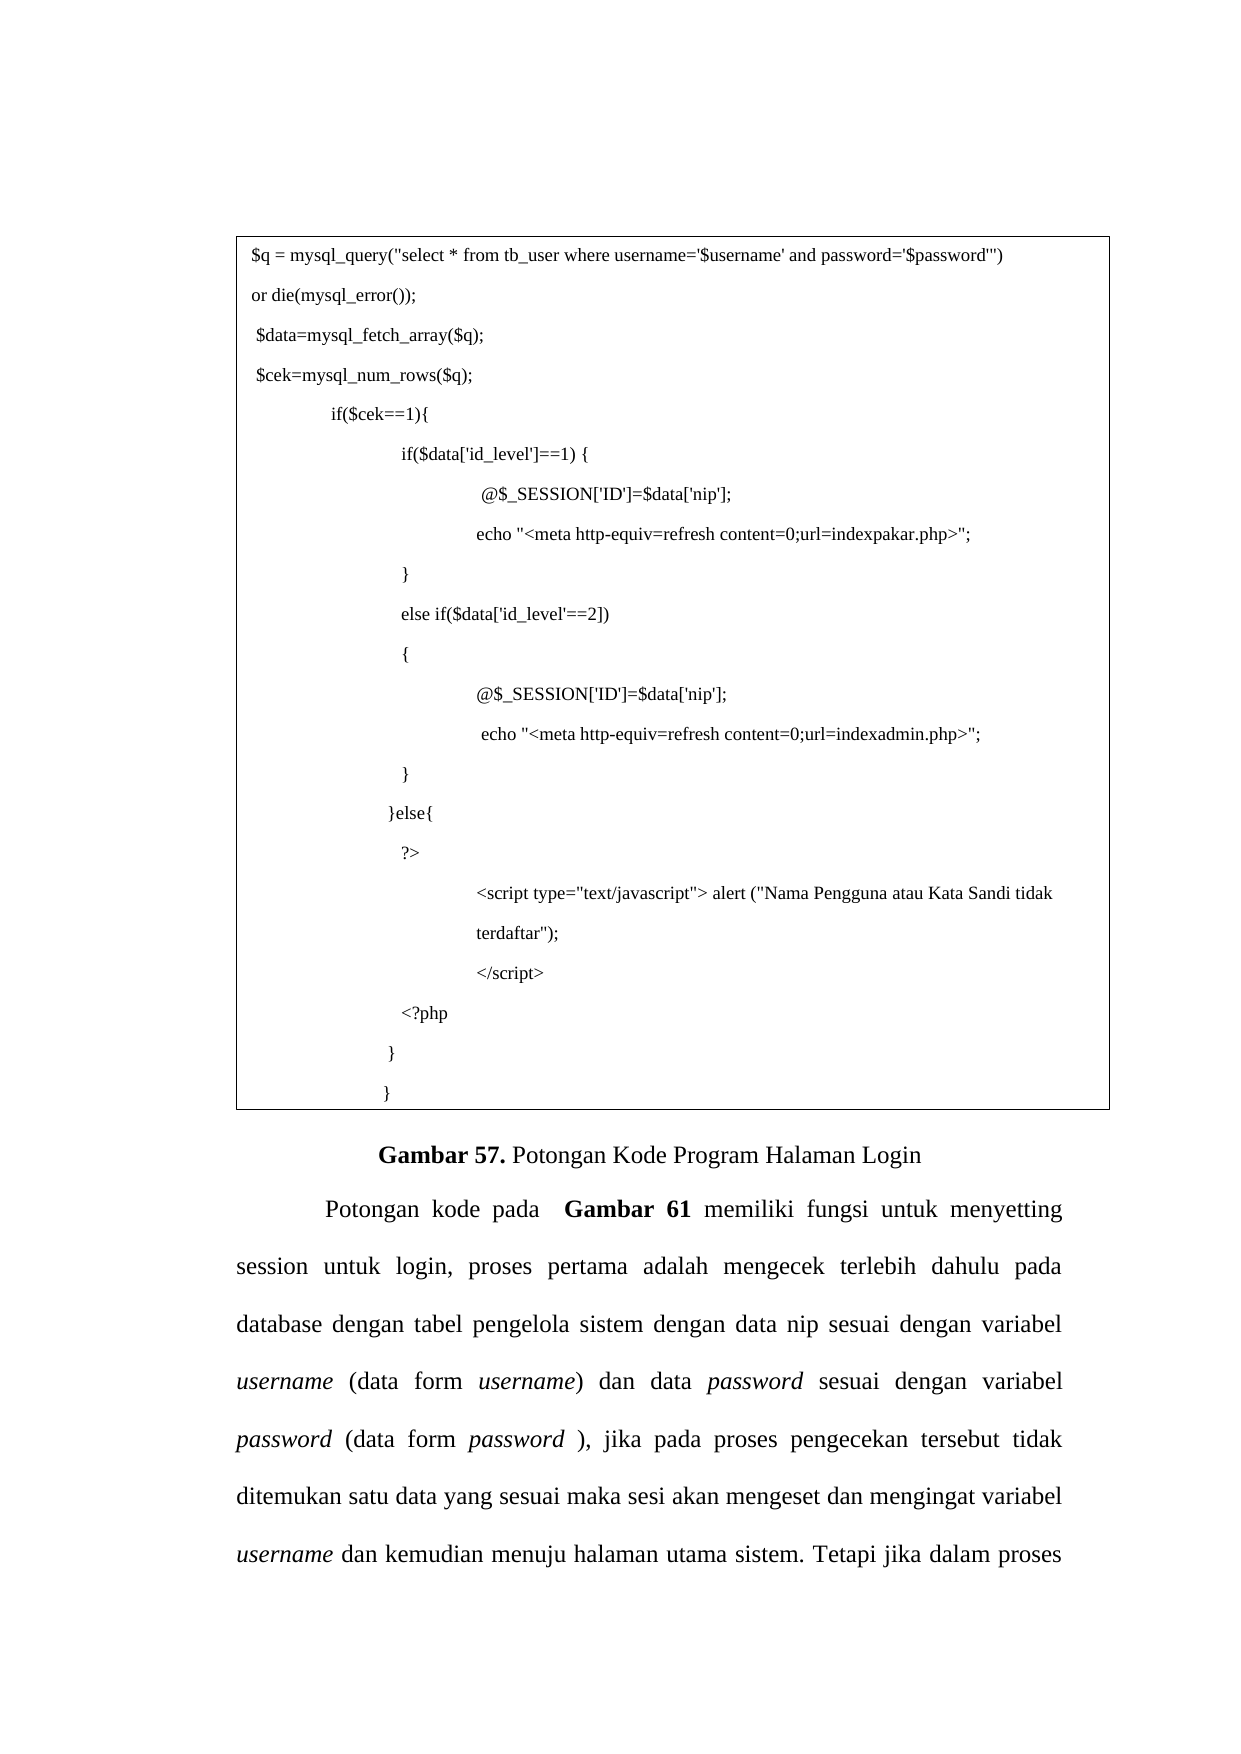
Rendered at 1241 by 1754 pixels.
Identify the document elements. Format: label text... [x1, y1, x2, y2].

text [236, 1194, 1063, 1568]
